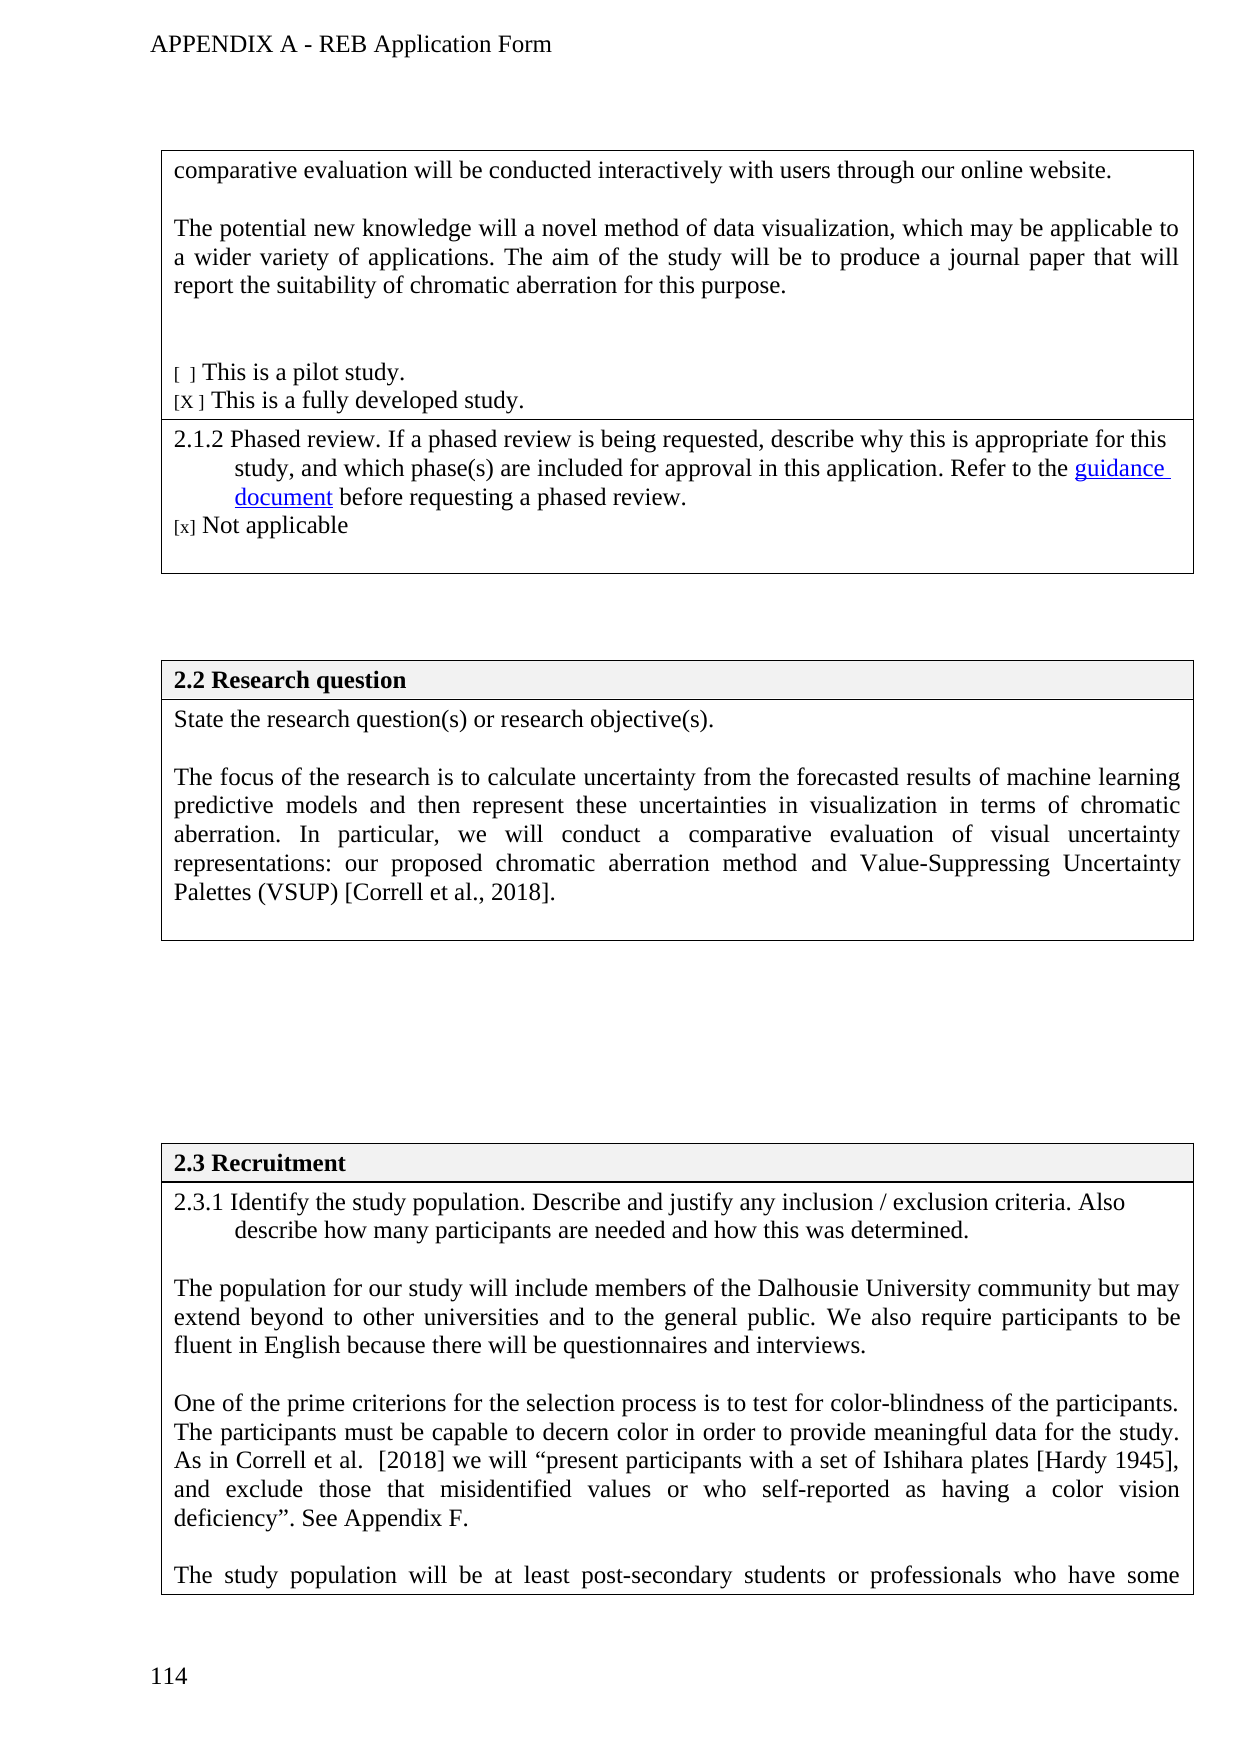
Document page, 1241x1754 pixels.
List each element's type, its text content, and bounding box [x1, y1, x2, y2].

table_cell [162, 151, 1193, 419]
table_header 2.3 Recruitment [162, 1144, 1193, 1181]
table_cell State the research question(s) or research objective(s). The focus of the research is to calculate uncertainty from the forecasted results of machine learning predictive models and then represent these uncertainties in visualization in terms of chromatic aberration. In particular, we will conduct a comparative evaluation of visual uncertainty representations: our proposed chromatic aberration method and Value-Suppressing Uncertainty Palettes (VSUP) [Correll et al., 2018]. [162, 700, 1193, 940]
table_cell 2.1.2 Phased review. If a phased review is being requested, describe why this is appropriate for this study, and which phase(s) are included for approval in this application. Refer to the guidance document before requesting a phased review. [x] Not applicable [162, 420, 1193, 572]
table_header 2.2 Research question [162, 661, 1193, 698]
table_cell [162, 1183, 1193, 1594]
